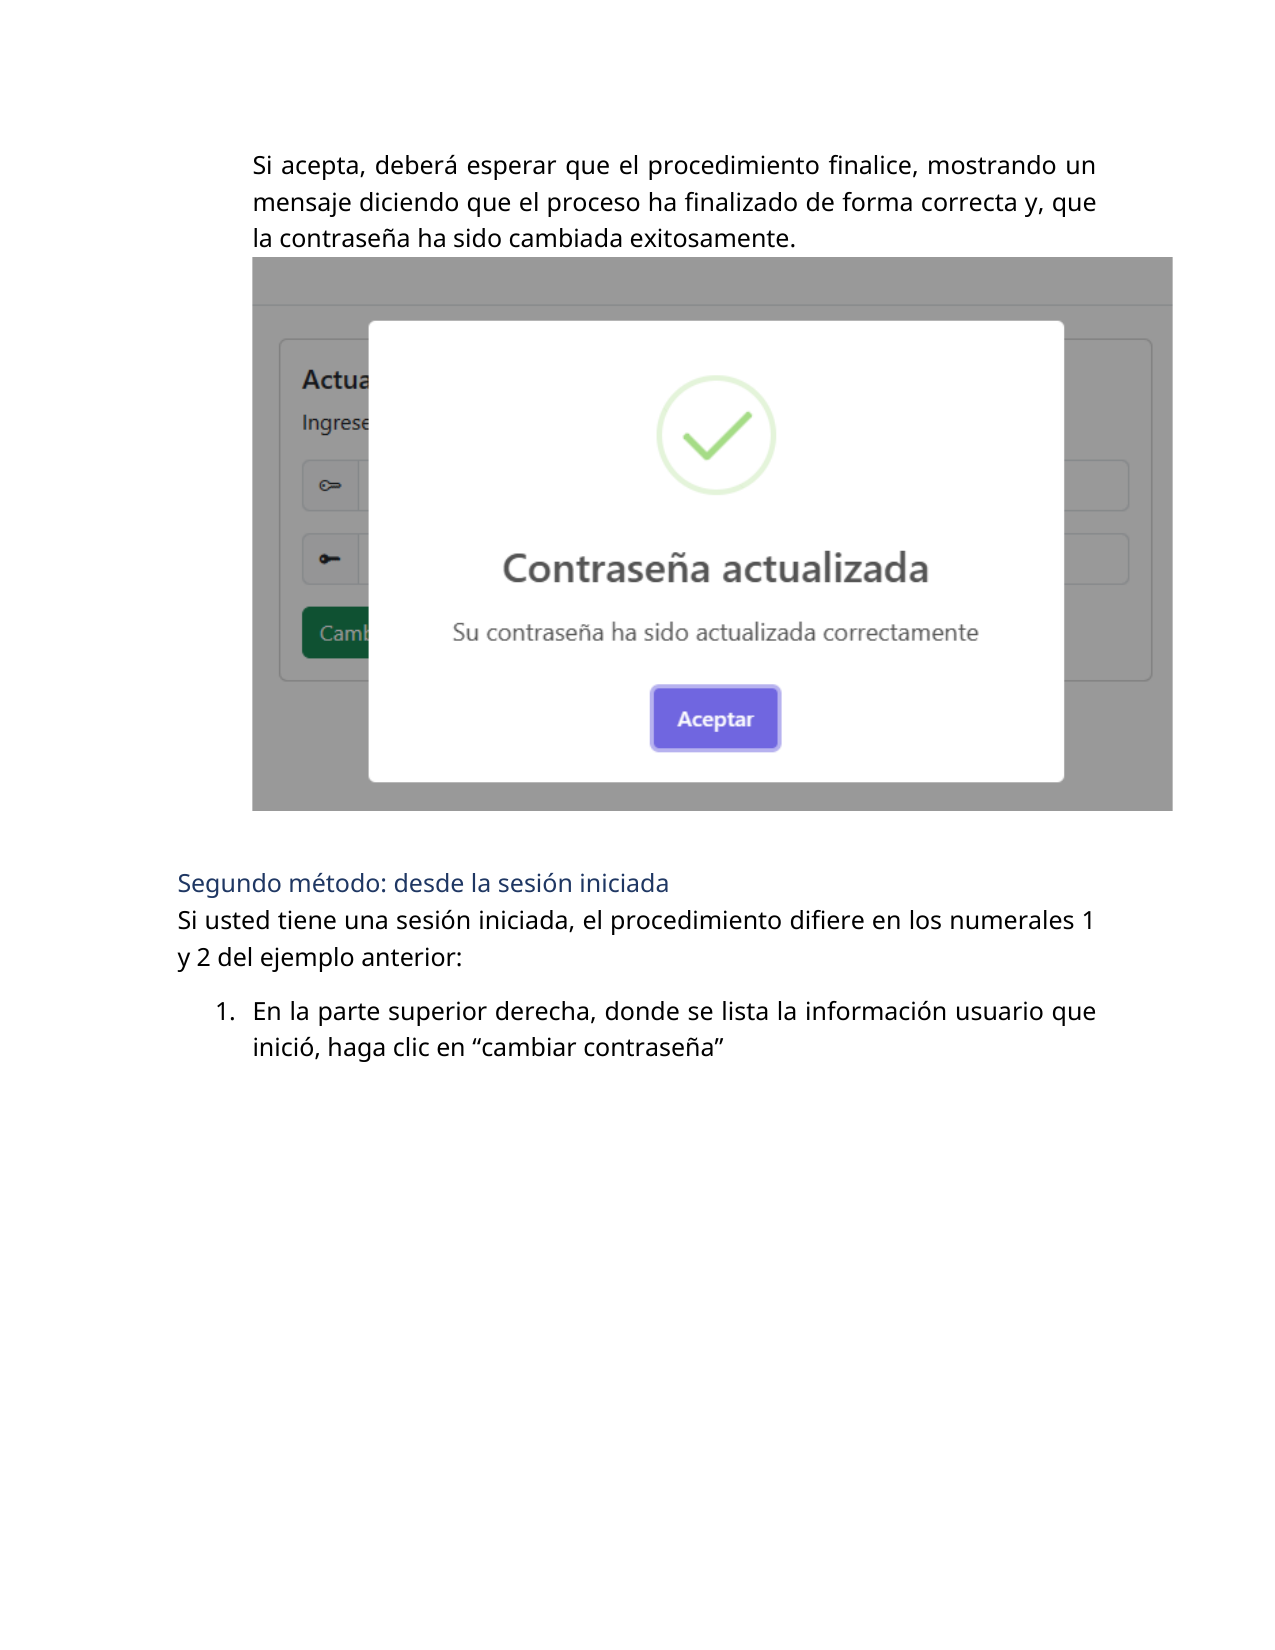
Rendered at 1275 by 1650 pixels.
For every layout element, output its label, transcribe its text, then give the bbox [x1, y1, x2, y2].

list En la parte superior derecha, donde se lista la información usuario que inició, haga clic en “cambiar contraseña” [215, 993, 1098, 1064]
text Si usted tiene una sesión iniciada, el procedimiento difiere en los numerales 1 y 2 del ejemplo anterior: [177, 903, 1098, 974]
subtitle Segundo método: desde la sesión iniciada [177, 866, 1098, 900]
picture [252, 257, 1173, 811]
list Si acepta, deberá esperar que el procedimiento finalice, mostrando un mensaje diciendo que el proceso ha finalizado de forma correcta y, que la contraseña ha sido cambiada exitosamente. [252, 148, 1098, 255]
